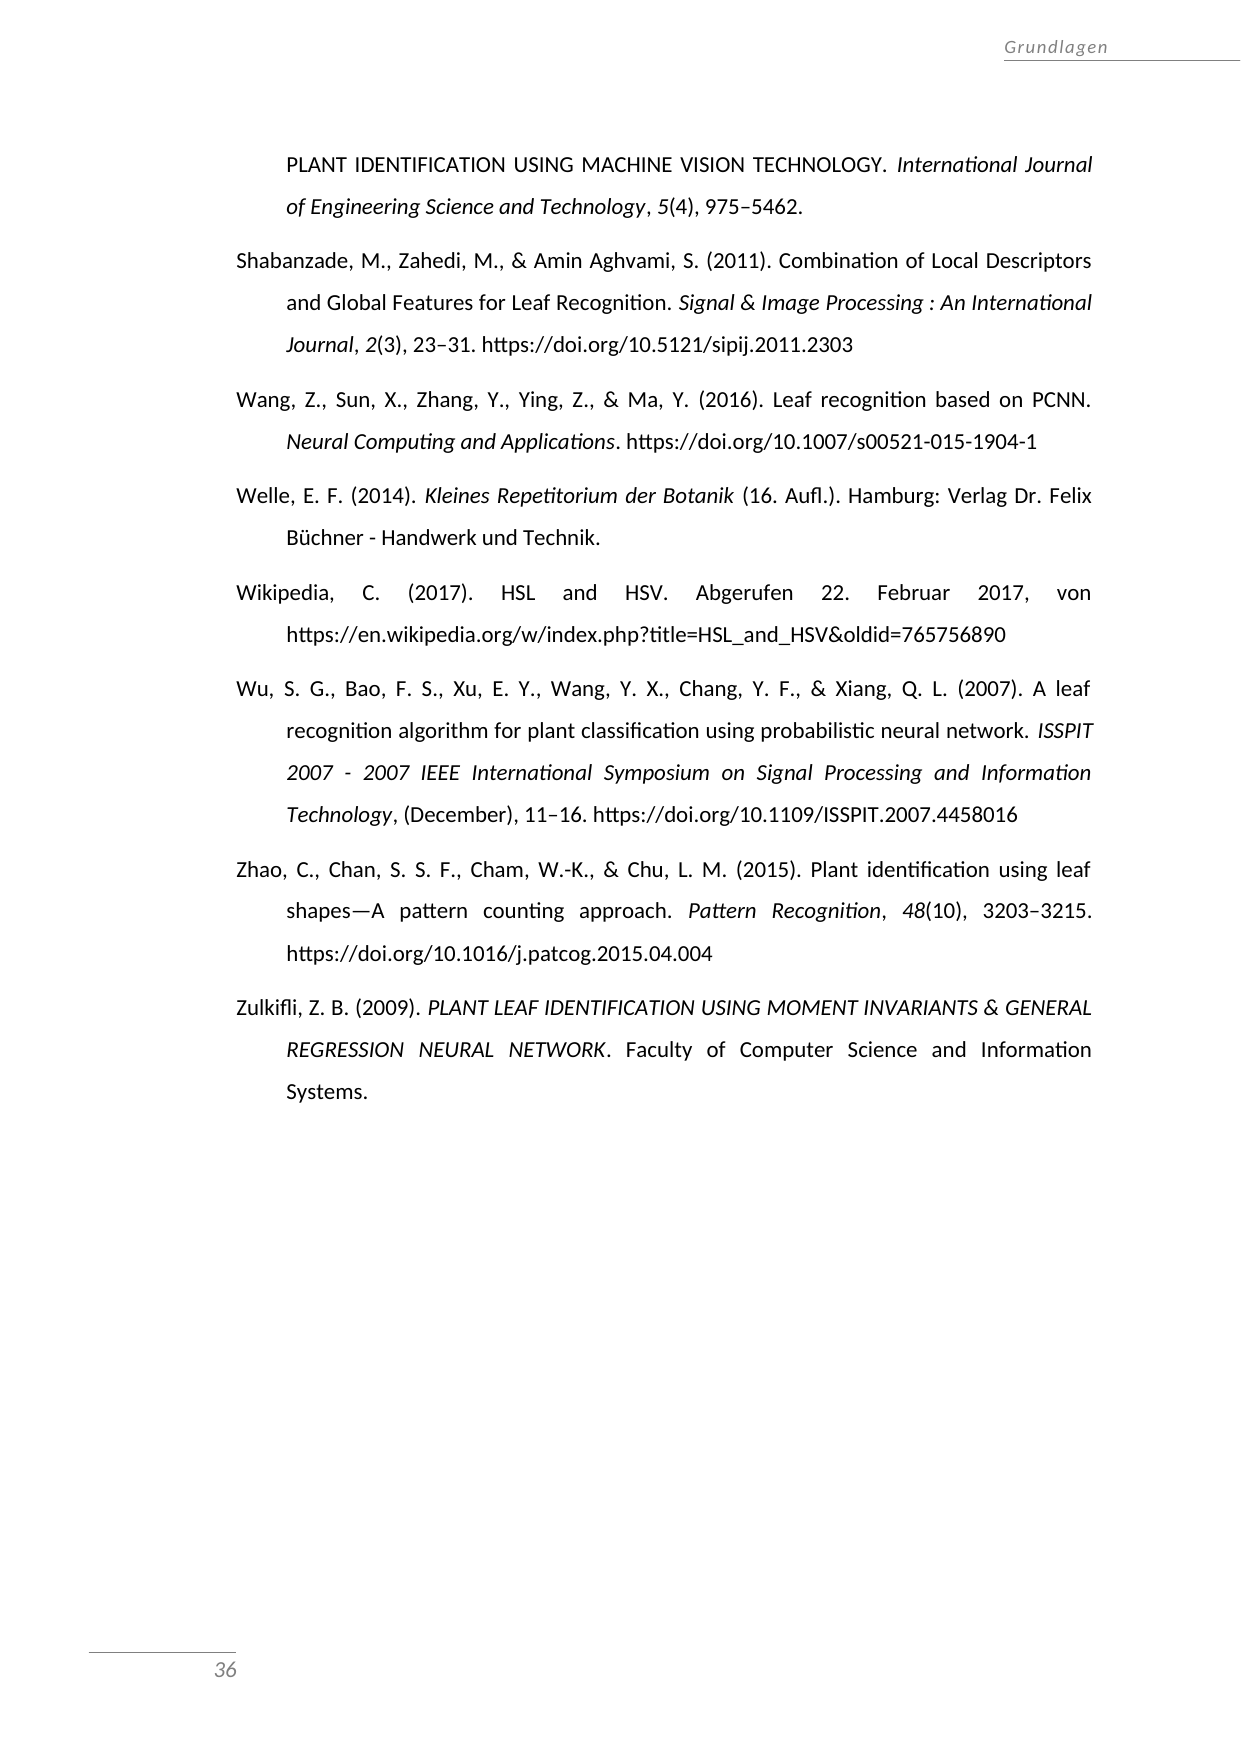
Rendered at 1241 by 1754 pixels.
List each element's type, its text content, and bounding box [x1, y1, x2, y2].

text Wu, S. G., Bao, F. S., Xu, E. Y., Wang, Y. X., Chang, Y. F., & Xiang, Q. L. (2007). A leaf recognition algorithm for plant classification using probabilistic neural network. ISSPIT 2007 - 2007 IEEE International Symposium on Signal Processing and Information Technology, (December), 11–16. https://doi.org/10.1109/ISSPIT.2007.4458016 [236, 674, 1093, 828]
text Zhao, C., Chan, S. S. F., Cham, W.-K., & Chu, L. M. (2015). Plant identification using leaf shapes—A pattern counting approach. Pattern Recognition, 48(10), 3203–3215. https://doi.org/10.1016/j.patcog.2015.04.004 [236, 855, 1093, 967]
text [236, 150, 1093, 220]
text Wang, Z., Sun, X., Zhang, Y., Ying, Z., & Ma, Y. (2016). Leaf recognition based on PCNN. Neural Computing and Applications. https://doi.org/10.1007/s00521-015-1904-1 [236, 385, 1093, 455]
text Wikipedia, C. (2017). HSL and HSV. Abgerufen 22. Februar 2017, von https://en.wikipedia.org/w/index.php?title=HSL_and_HSV&oldid=765756890 [236, 578, 1093, 648]
text Welle, E. F. (2014). Kleines Repetitorium der Botanik (16. Aufl.). Hamburg: Verlag Dr. Felix Büchner - Handwerk und Technik. [236, 481, 1093, 551]
text Zulkifli, Z. B. (2009). PLANT LEAF IDENTIFICATION USING MOMENT INVARIANTS & GENERAL REGRESSION NEURAL NETWORK. Faculty of Computer Science and Information Systems. [236, 993, 1093, 1105]
text Shabanzade, M., Zahedi, M., & Amin Aghvami, S. (2011). Combination of Local Descriptors and Global Features for Leaf Recognition. Signal & Image Processing : An International Journal, 2(3), 23–31. https://doi.org/10.5121/sipij.2011.2303 [236, 246, 1093, 358]
